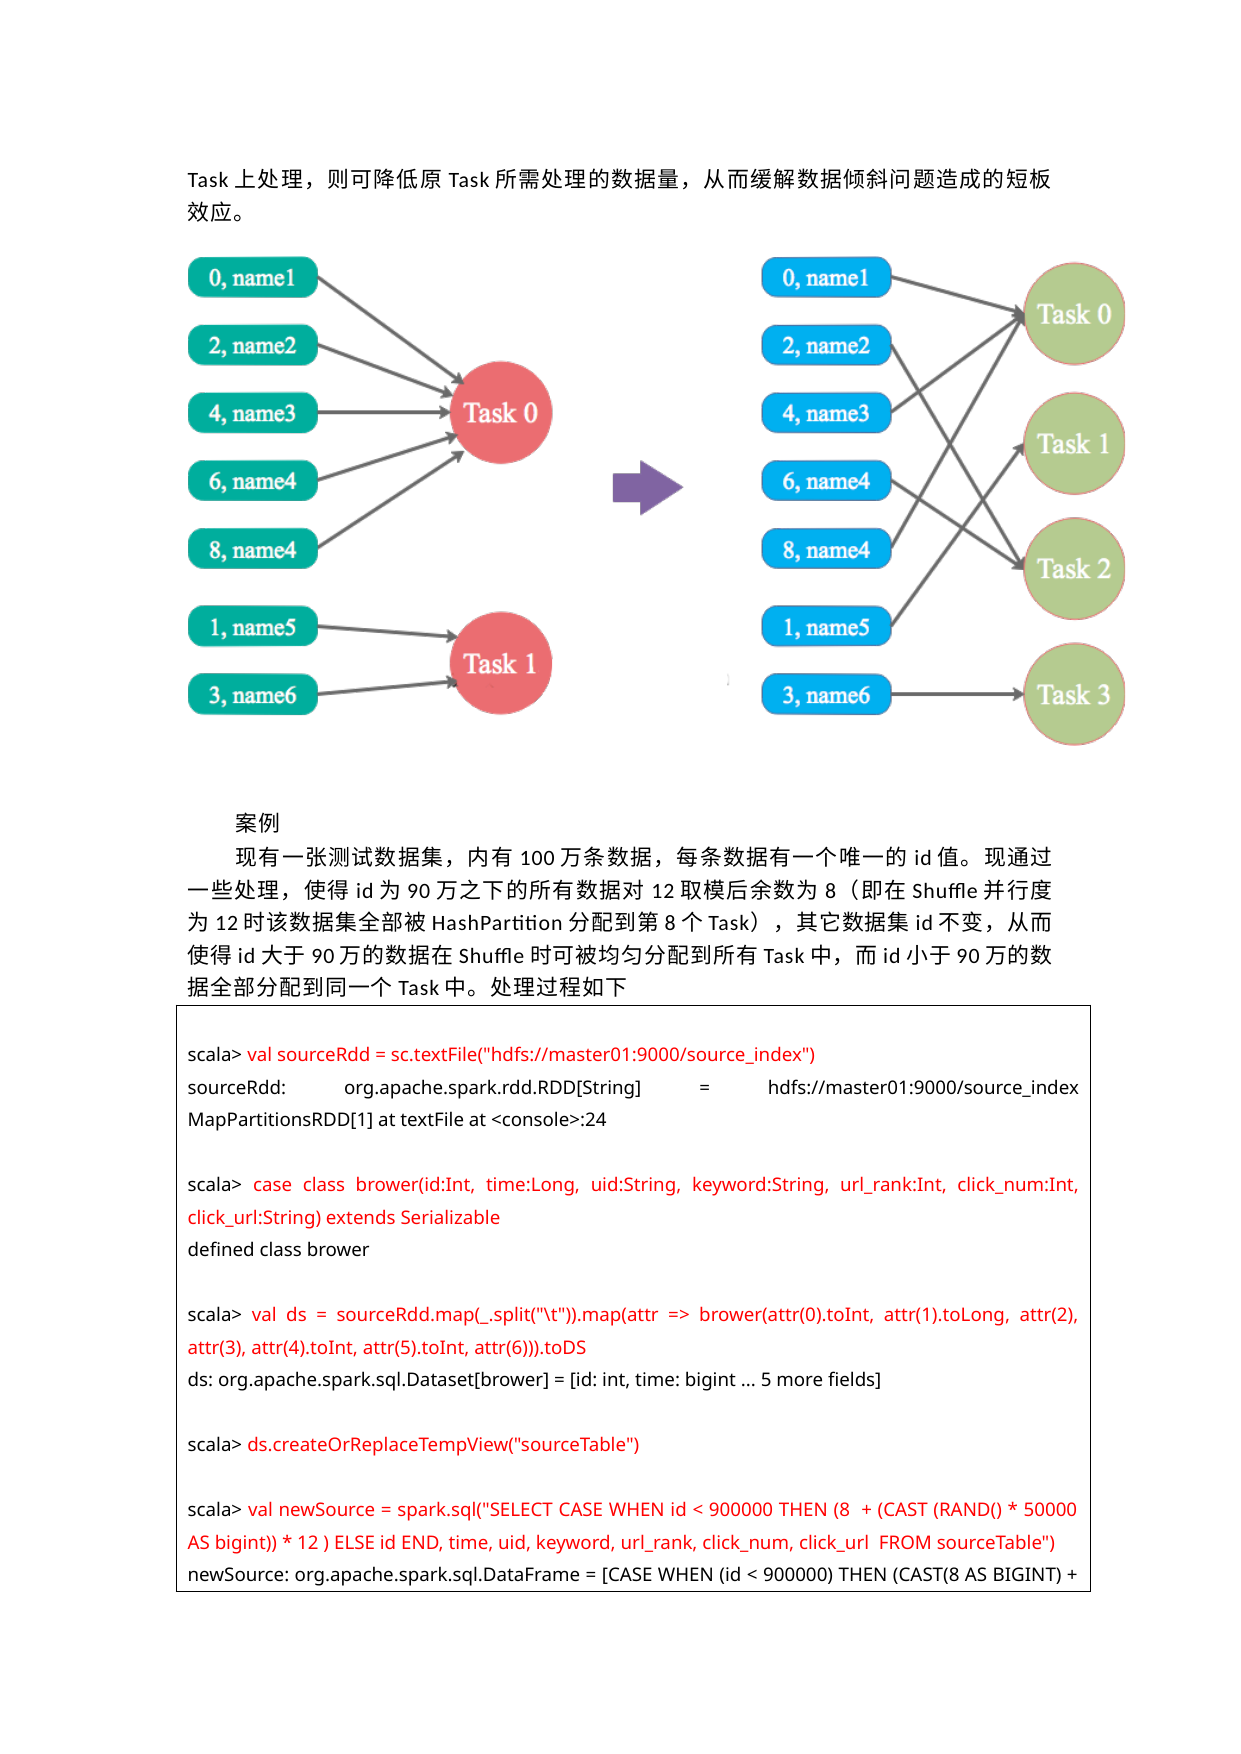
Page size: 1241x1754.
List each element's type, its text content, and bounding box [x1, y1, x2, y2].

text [187, 162, 1053, 227]
text 案例 [187, 805, 1053, 838]
picture [187, 256, 1126, 746]
text 现有一张测试数据集，内有100万条数据，每条数据有一个唯一的id值。现通过一些处理，使得id为90万之下的所有数据对12取模后余数为8（即在Shuffle并行度为12时该数据集全部被HashPartition分配到第8个Task），其它数据集id不变，从而使得id大于90万的数据在Shuffle时可被均匀分配到所有Task中，而id小于90万的数据全部分配到同一个Task中。处理过程如下 [187, 840, 1053, 1002]
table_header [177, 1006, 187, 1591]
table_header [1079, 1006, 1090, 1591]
